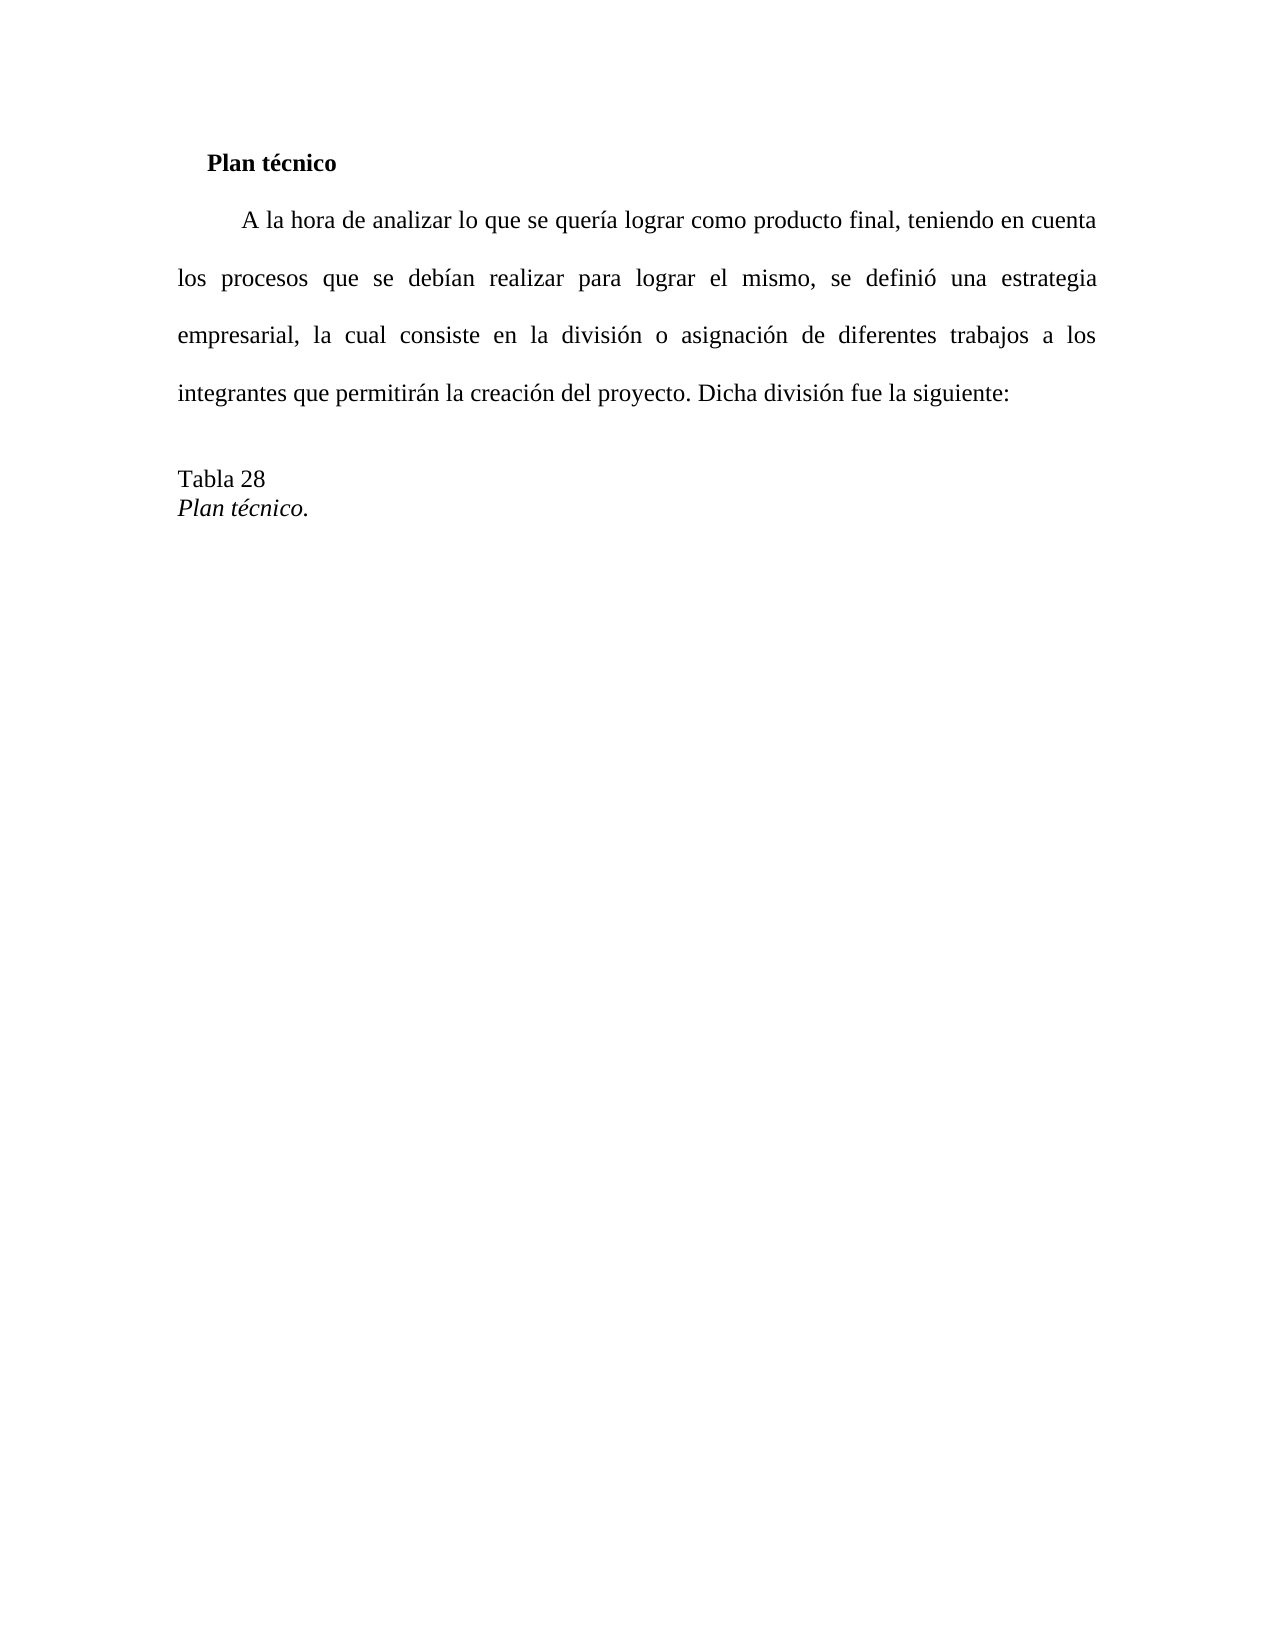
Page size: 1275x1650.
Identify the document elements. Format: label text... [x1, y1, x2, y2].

text Tabla 28 Plan técnico. [177, 464, 1098, 521]
text A la hora de analizar lo que se quería lograr como producto final, teniendo en cuenta los procesos que se debían realizar para lograr el mismo, se definió una estrategia empresarial, la cual consiste en la división o asignación de diferentes trabajos a los integrantes que permitirán la creación del proyecto. Dicha división fue la siguiente: [177, 205, 1098, 406]
text Plan técnico [177, 148, 1098, 176]
